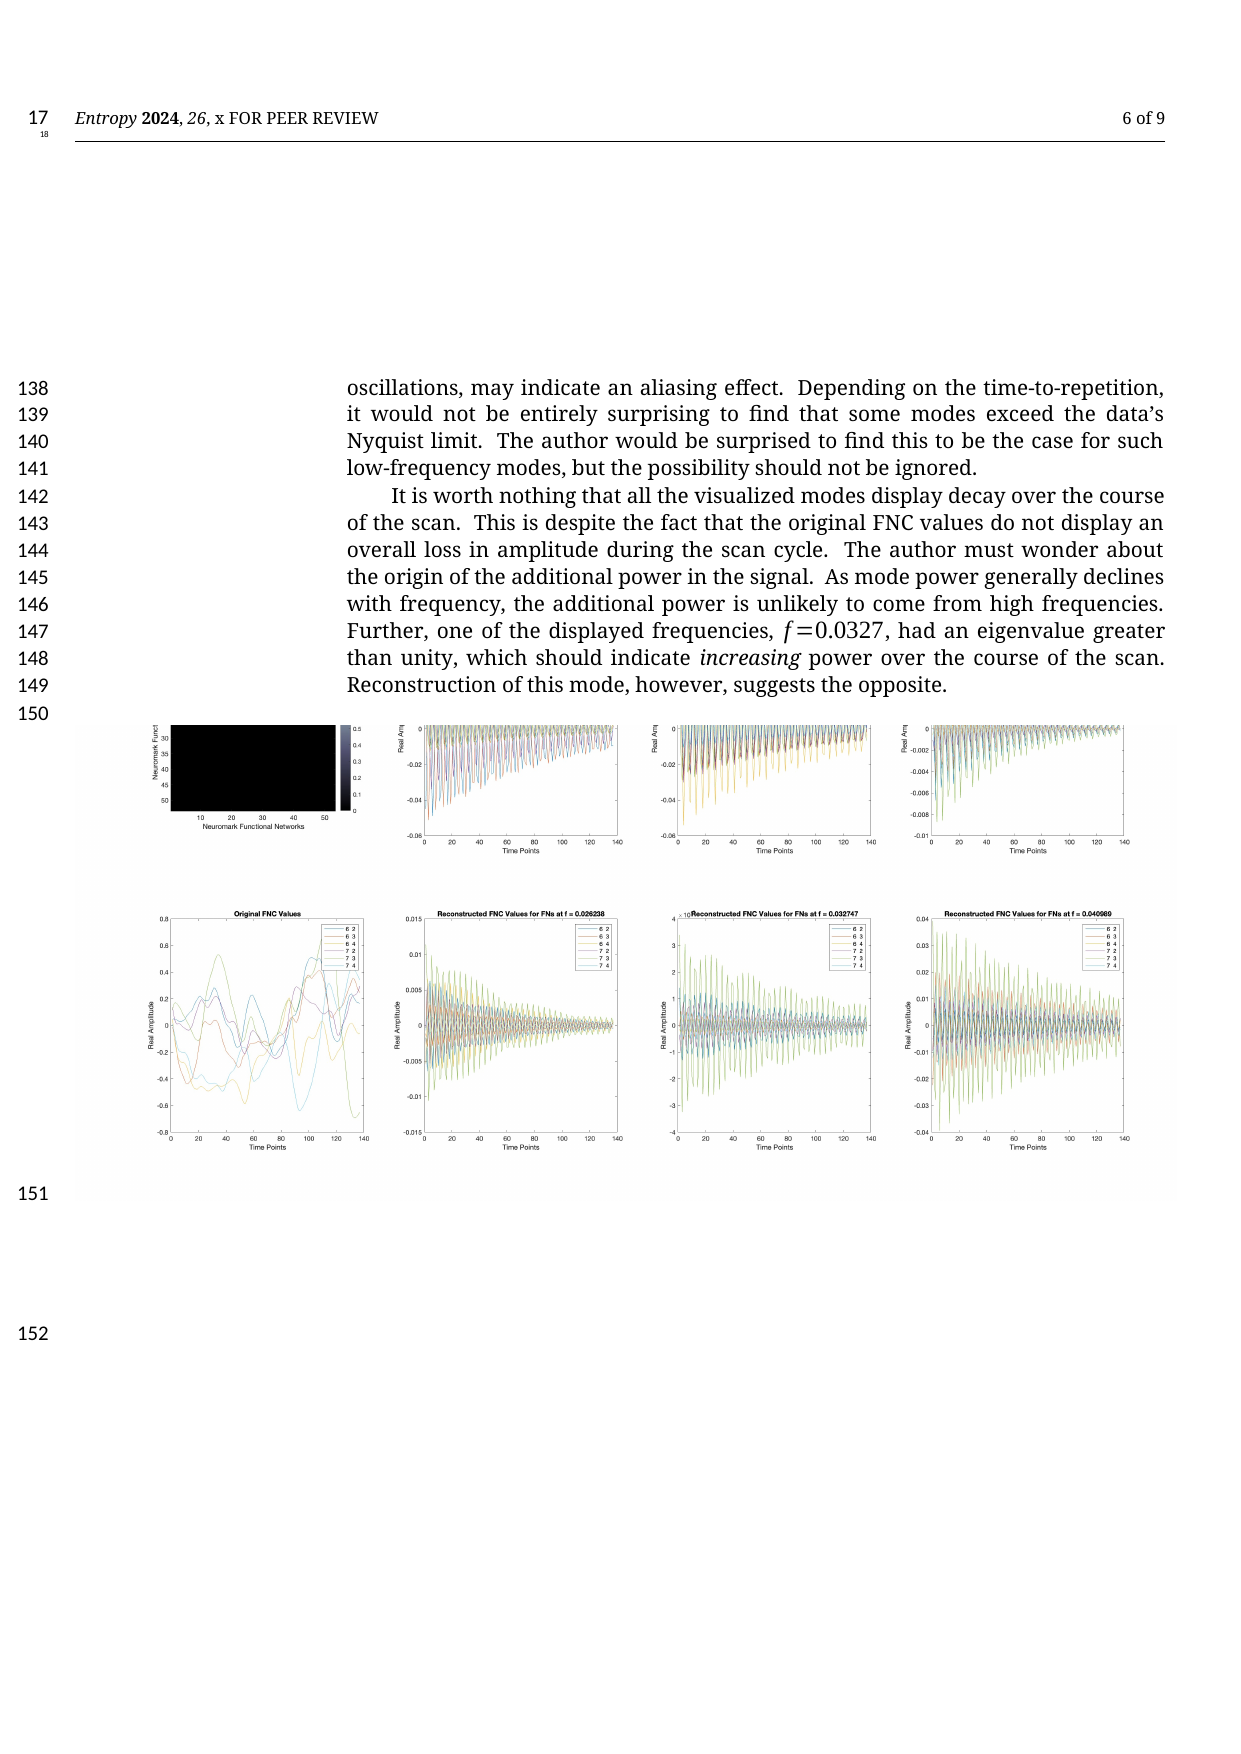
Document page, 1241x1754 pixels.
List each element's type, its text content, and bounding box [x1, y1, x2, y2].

text It is worth nothing that all the visualized modes display decay over the course of the scan. This is despite the fact that the original FNC values do not display an overall loss in amplitude during the scan cycle. The author must wonder about the origin of the additional power in the signal. As mode power generally declines with frequency, the additional power is unlikely to come from high frequencies. Further, one of the displayed frequencies, , had an eigenvalue greater than unity, which should indicate increasing power over the course of the scan. Reconstruction of this mode, however, suggests the opposite. [347, 482, 1165, 698]
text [347, 374, 1165, 482]
picture [75, 725, 1177, 1201]
